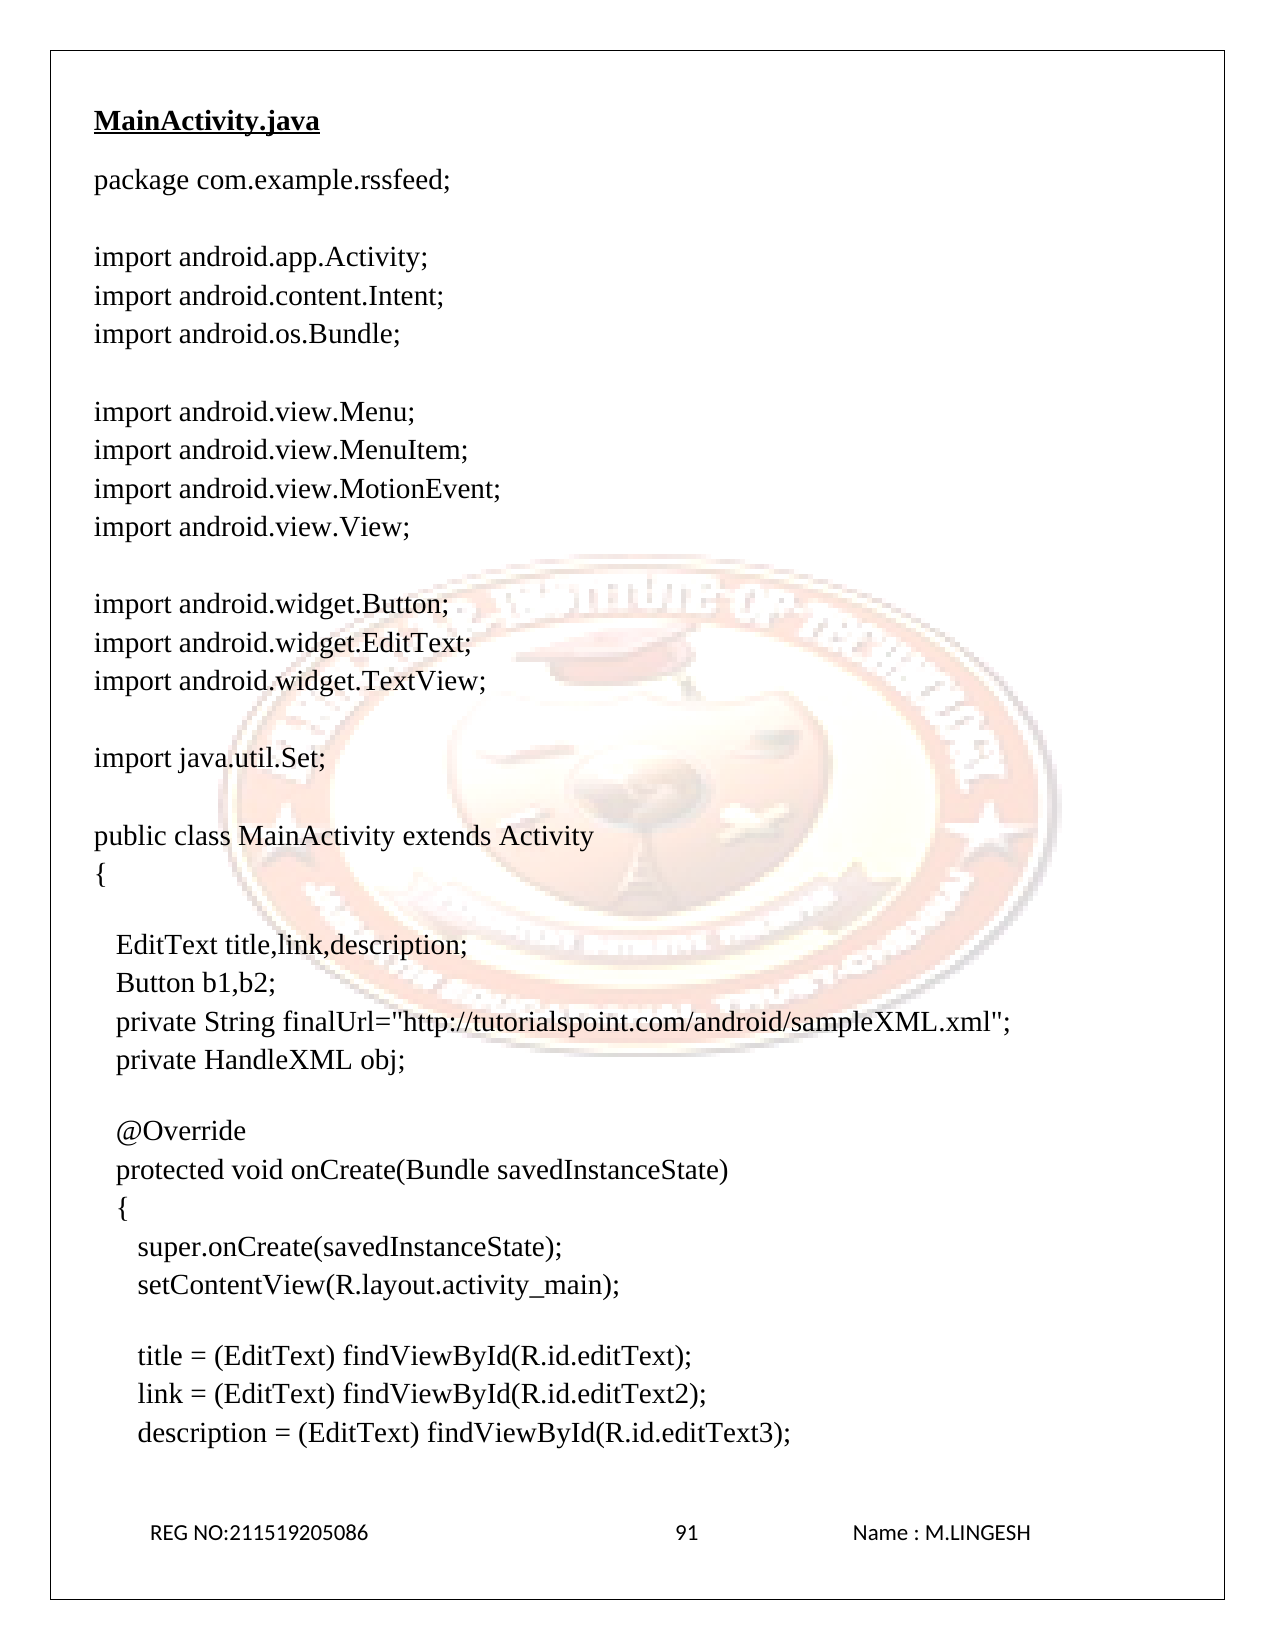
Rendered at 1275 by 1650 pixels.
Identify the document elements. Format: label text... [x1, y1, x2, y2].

text import android.app.Activity; [94, 239, 1125, 273]
text import java.util.Set; [94, 741, 1125, 774]
text setContentView(R.layout.activity_main); [94, 1267, 1125, 1301]
text MainActivity.java [94, 103, 1125, 137]
text EditText title,link,description; [94, 927, 1125, 960]
text import android.view.MotionEvent; [94, 471, 1125, 504]
text private String finalUrl="http://tutorialspoint.com/android/sampleXML.xml"; [94, 1004, 1125, 1037]
text @Override [94, 1113, 1125, 1147]
text import android.view.Menu; [94, 394, 1125, 427]
text private HandleXML obj; [94, 1042, 1125, 1076]
text { [94, 856, 1125, 890]
text link = (EditText) findViewById(R.id.editText2); [94, 1377, 1125, 1410]
text import android.view.MenuItem; [94, 432, 1125, 466]
text Button b1,b2; [94, 965, 1125, 999]
text import android.widget.EditText; [94, 625, 1125, 658]
text title = (EditText) findViewById(R.id.editText); [94, 1338, 1125, 1372]
text public class MainActivity extends Activity [94, 818, 1125, 851]
text import android.widget.TextView; [94, 663, 1125, 697]
text package com.example.rssfeed; [94, 162, 1125, 196]
text super.onCreate(savedInstanceState); [94, 1229, 1125, 1262]
text { [94, 1190, 1125, 1224]
text protected void onCreate(Bundle savedInstanceState) [94, 1152, 1125, 1185]
text import android.os.Bundle; [94, 317, 1125, 350]
text import android.view.View; [94, 509, 1125, 543]
text import android.content.Intent; [94, 278, 1125, 312]
text import android.widget.Button; [94, 586, 1125, 620]
text description = (EditText) findViewById(R.id.editText3); [94, 1415, 1125, 1449]
